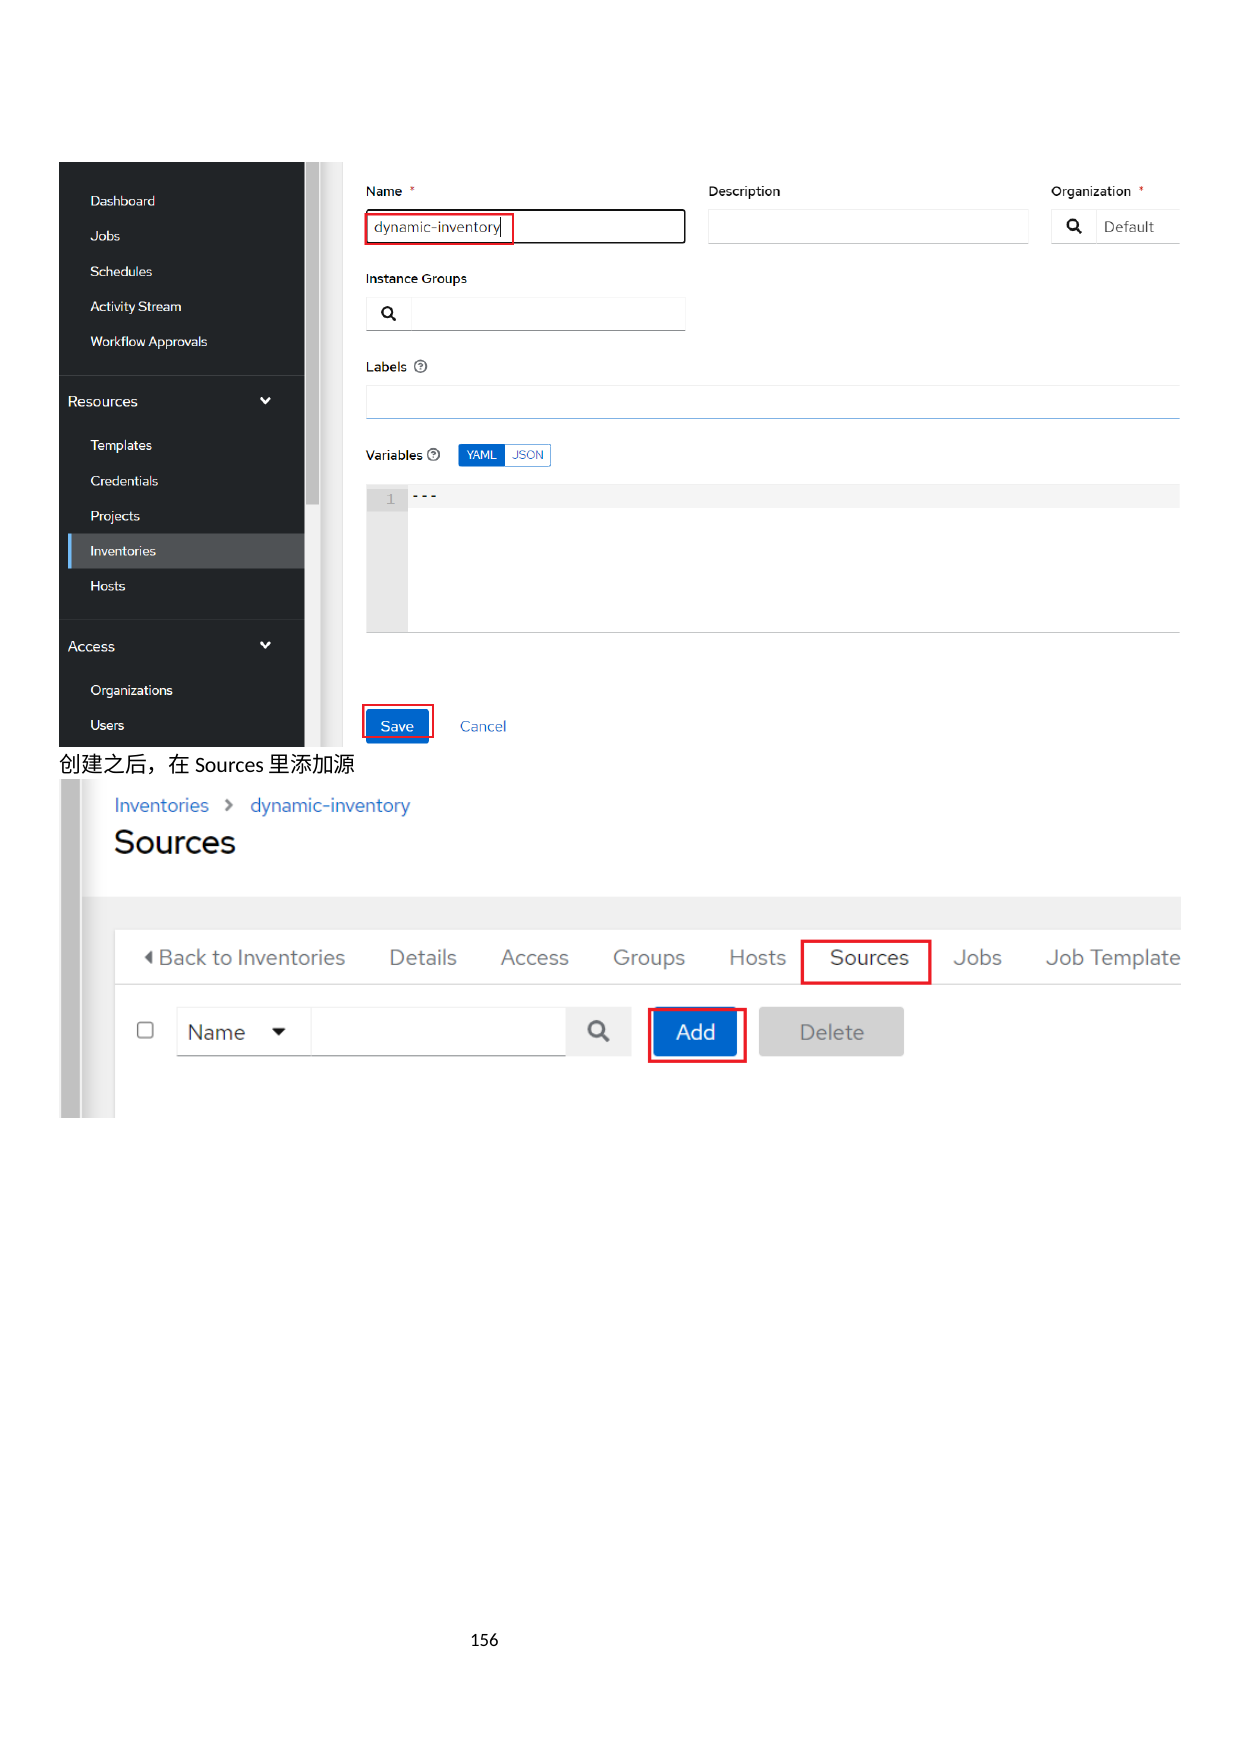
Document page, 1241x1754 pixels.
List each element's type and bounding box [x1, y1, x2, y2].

picture [59, 779, 1181, 1118]
picture [59, 162, 1180, 747]
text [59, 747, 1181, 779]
